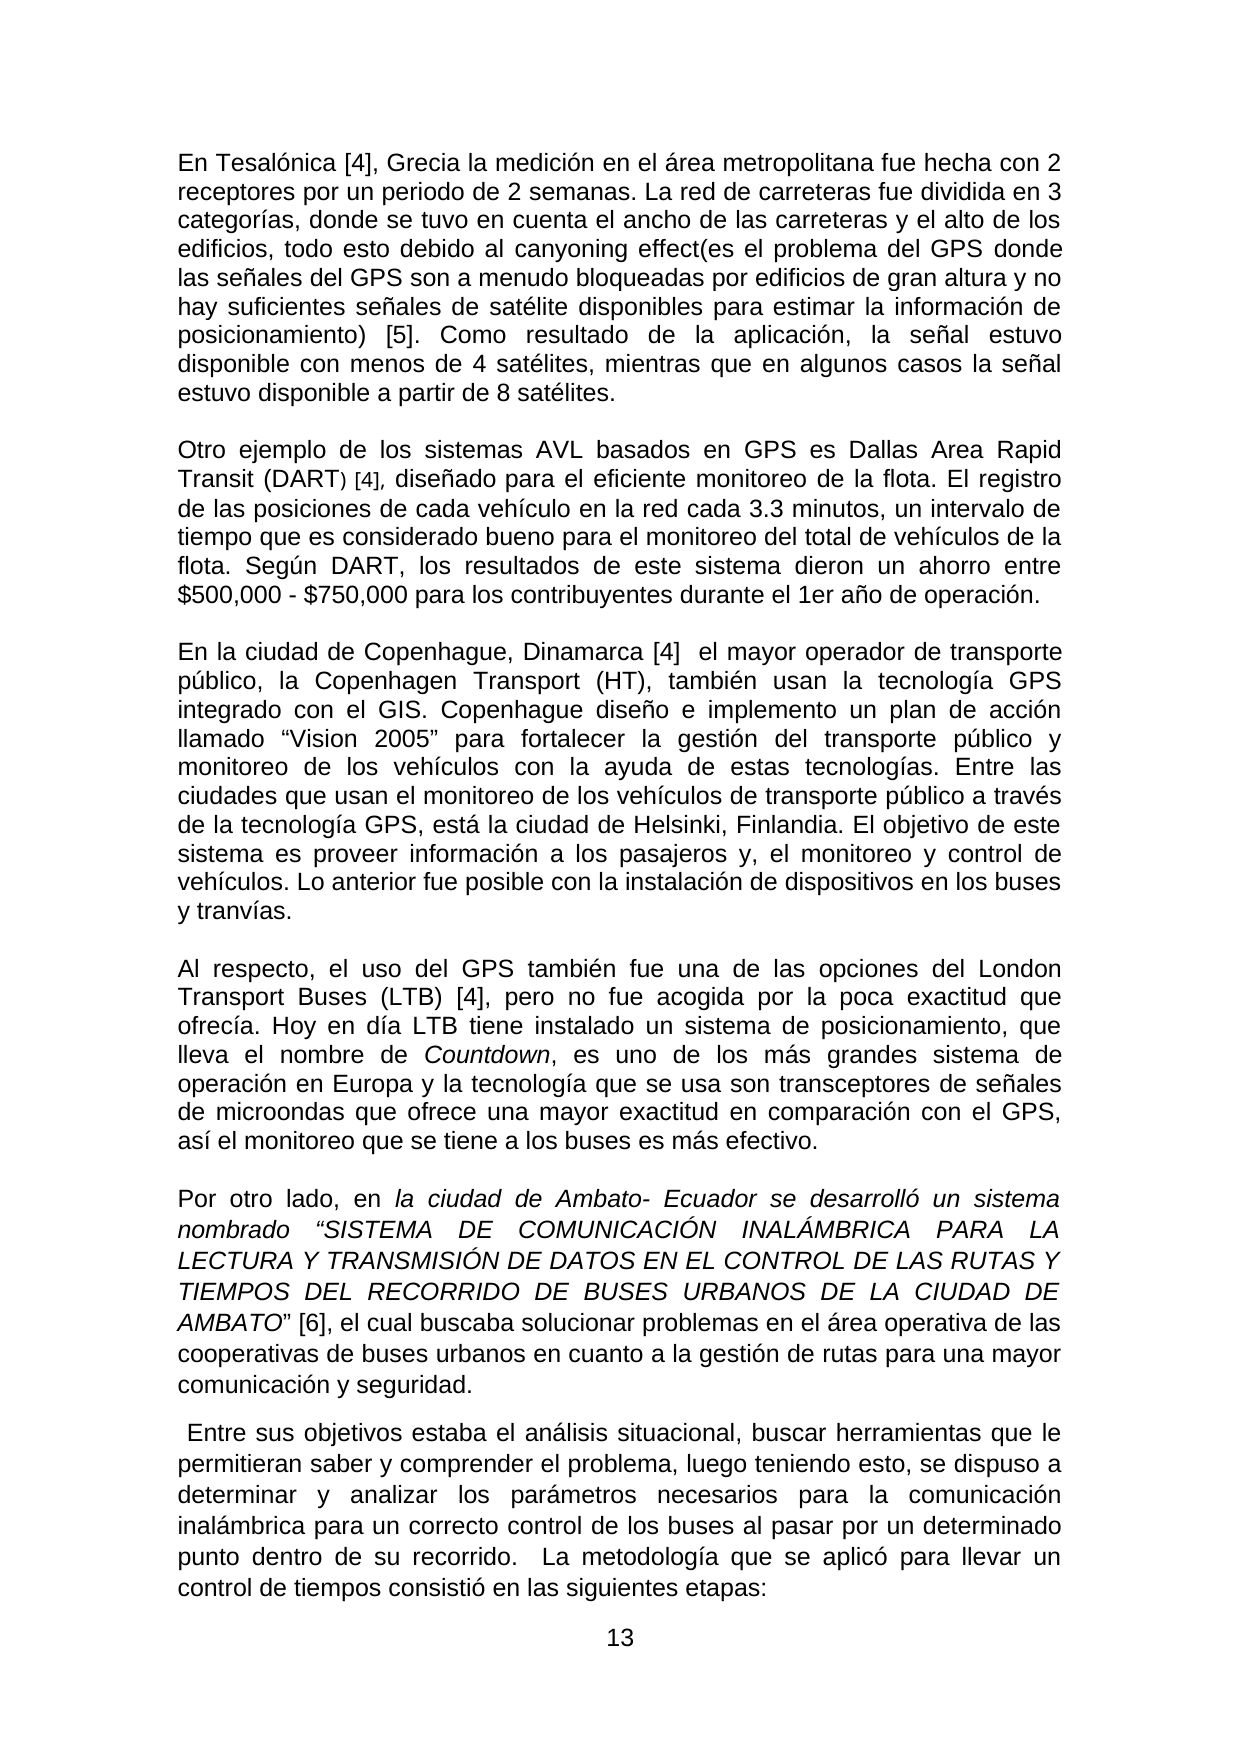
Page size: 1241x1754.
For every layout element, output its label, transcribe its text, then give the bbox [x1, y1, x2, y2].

text Entre sus objetivos estaba el análisis situacional, buscar herramientas que le permitieran saber y comprender el problema, luego teniendo esto, se dispuso a determinar y analizar los parámetros necesarios para la comunicación inalámbrica para un correcto control de los buses al pasar por un determinado punto dentro de su recorrido. La metodología que se aplicó para llevar un control de tiempos consistió en las siguientes etapas: [177, 1417, 1063, 1601]
text Al respecto, el uso del GPS también fue una de las opciones del London Transport Buses (LTB) , pero no fue acogida por la poca exactitud que ofrecía. Hoy en día LTB tiene instalado un sistema de posicionamiento, que lleva el nombre de Countdown, es uno de los más grandes sistema de operación en Europa y la tecnología que se usa son transceptores de señales de microondas que ofrece una mayor exactitud en comparación con el GPS, así el monitoreo que se tiene a los buses es más efectivo. [177, 953, 1063, 1155]
text En Tesalónica , Grecia la medición en el área metropolitana fue hecha con 2 receptores por un periodo de 2 semanas. La red de carreteras fue dividida en 3 categorías, donde se tuvo en cuenta el ancho de las carreteras y el alto de los edificios, todo esto debido al canyoning effect(es el problema del GPS donde las señales del GPS son a menudo bloqueadas por edificios de gran altura y no hay suficientes señales de satélite disponibles para estimar la información de posicionamiento) . Como resultado de la aplicación, la señal estuvo disponible con menos de 4 satélites, mientras que en algunos casos la señal estuvo disponible a partir de 8 satélites. [177, 320, 1063, 406]
text Por otro lado, en la ciudad de Ambato- Ecuador se desarrolló un sistema nombrado “SISTEMA DE COMUNICACIÓN INALÁMBRICA PARA LA LECTURA Y TRANSMISIÓN DE DATOS EN EL CONTROL DE LAS RUTAS Y TIEMPOS DEL RECORRIDO DE BUSES URBANOS DE LA CIUDAD DE AMBATO” , el cual buscaba solucionar problemas en el área operativa de las cooperativas de buses urbanos en cuanto a la gestión de rutas para una mayor comunicación y seguridad. [177, 1183, 1063, 1398]
text En Tesalónica , Grecia la medición en el área metropolitana fue hecha con 2 receptores por un periodo de 2 semanas. La red de carreteras fue dividida en 3 categorías, donde se tuvo en cuenta el ancho de las carreteras y el alto de los edificios, todo esto debido al canyoning effect(es el problema del GPS donde las señales del GPS son a menudo bloqueadas por edificios de gran altura y no hay suficientes señales de satélite disponibles para estimar la información de posicionamiento) . Como resultado de la aplicación, la señal estuvo disponible con menos de 4 satélites, mientras que en algunos casos la señal estuvo disponible a partir de 8 satélites. [177, 148, 1063, 263]
text En la ciudad de Copenhague, Dinamarca el mayor operador de transporte público, la Copenhagen Transport (HT), también usan la tecnología GPS integrado con el GIS. Copenhague diseño e implemento un plan de acción llamado “Vision 2005” para fortalecer la gestión del transporte público y monitoreo de los vehículos con la ayuda de estas tecnologías. Entre las ciudades que usan el monitoreo de los vehículos de transporte público a través de la tecnología GPS, está la ciudad de Helsinki, Finlandia. El objetivo de este sistema es proveer información a los pasajeros y, el monitoreo y control de vehículos. Lo anterior fue posible con la instalación de dispositivos en los buses y tranvías. [177, 637, 1063, 925]
text Otro ejemplo de los sistemas AVL basados en GPS es Dallas Area Rapid Transit (DART) , diseñado para el eficiente monitoreo de la flota. El registro de las posiciones de cada vehículo en la red cada 3.3 minutos, un intervalo de tiempo que es considerado bueno para el monitoreo del total de vehículos de la flota. Según DART, los resultados de este sistema dieron un ahorro entre $500,000 - $750,000 para los contribuyentes durante el 1er año de operación. [177, 435, 1063, 608]
